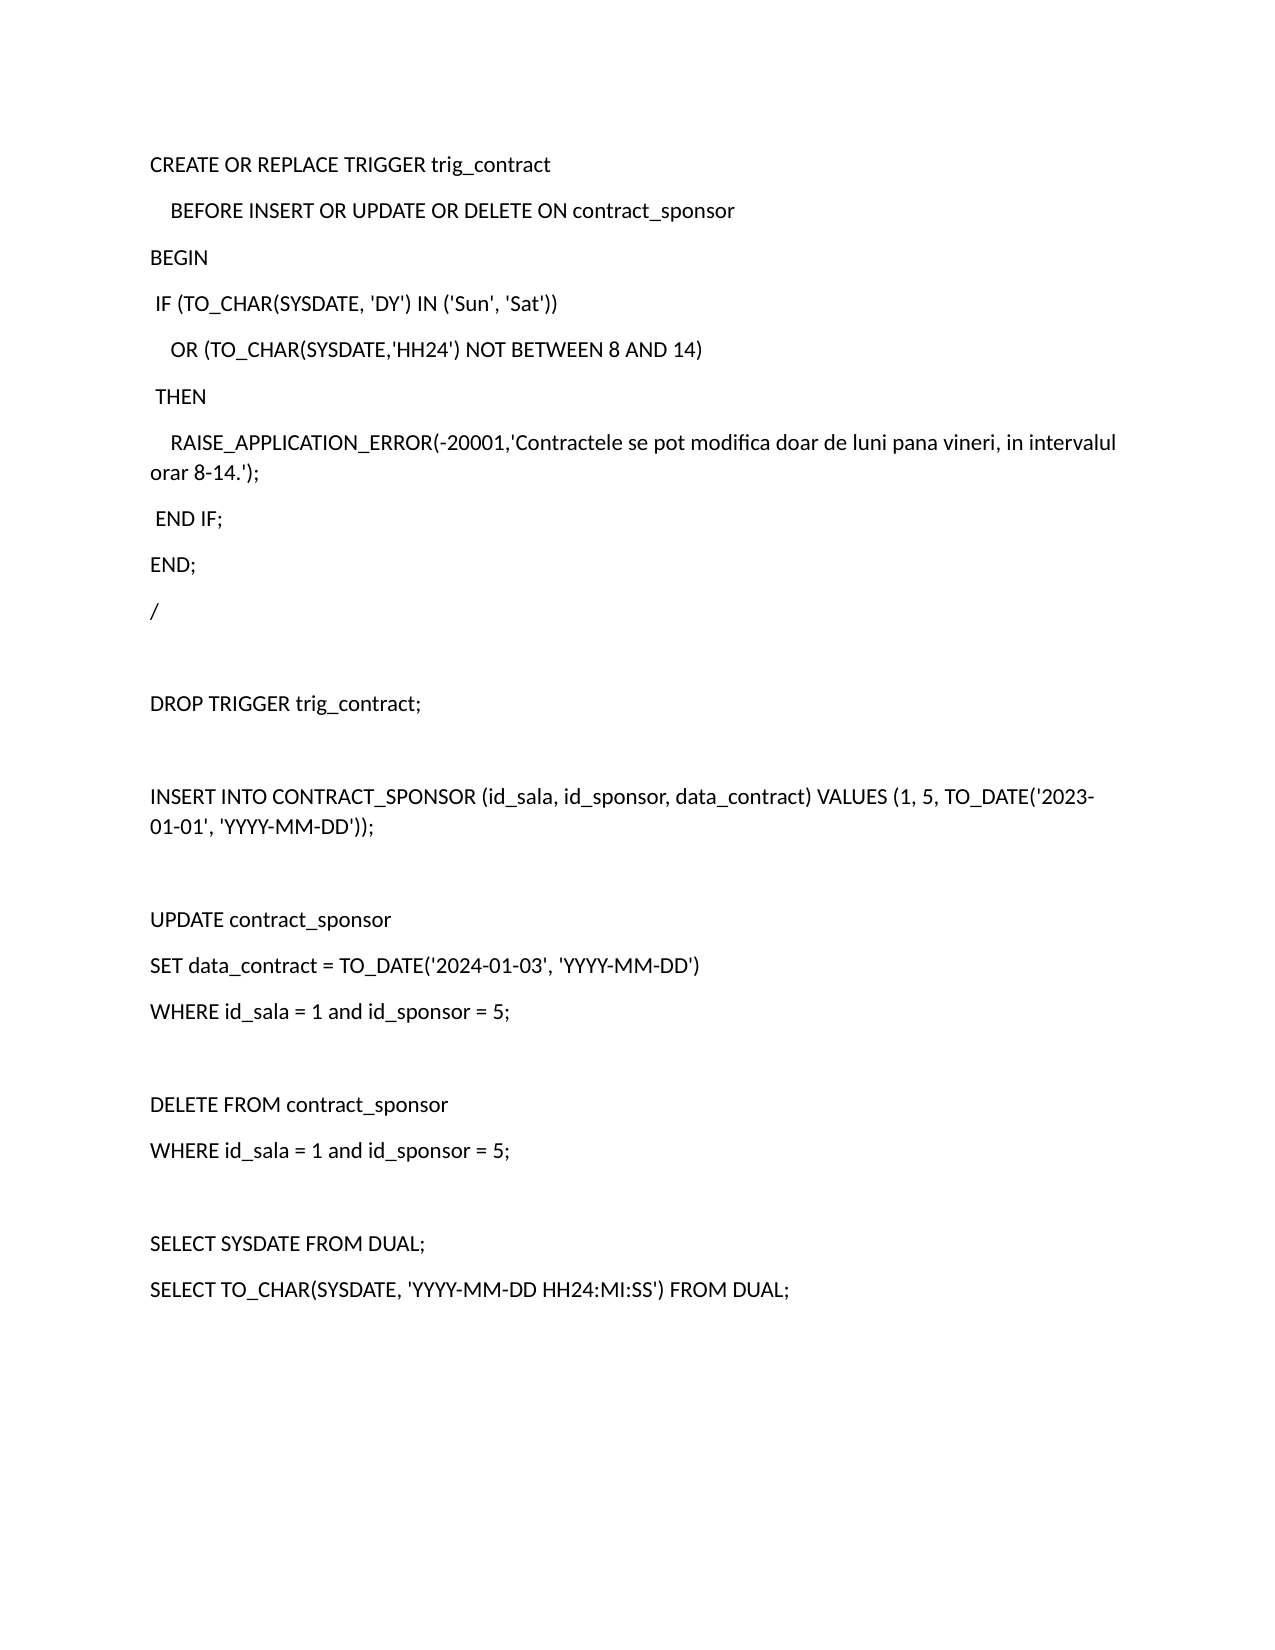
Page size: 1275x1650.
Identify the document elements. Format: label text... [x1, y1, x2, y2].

text SELECT TO_CHAR(SYSDATE, 'YYYY-MM-DD HH24:MI:SS') FROM DUAL; [150, 1276, 1125, 1303]
text OR (TO_CHAR(SYSDATE,'HH24') NOT BETWEEN 8 AND 14) [150, 335, 1125, 363]
text BEFORE INSERT OR UPDATE OR DELETE ON contract_sponsor [150, 196, 1125, 224]
text SET data_contract = TO_DATE('2024-01-03', 'YYYY-MM-DD') [150, 951, 1125, 979]
text DROP TRIGGER trig_contract; [150, 689, 1125, 718]
text WHERE id_sala = 1 and id_sponsor = 5; [150, 1136, 1125, 1164]
text INSERT INTO CONTRACT_SPONSOR (id_sala, id_sponsor, data_contract) VALUES (1, 5, TO_DATE('2023-01-01', 'YYYY-MM-DD')); [150, 782, 1125, 840]
text UPDATE contract_sponsor [150, 905, 1125, 933]
text / [150, 597, 1125, 625]
text WHERE id_sala = 1 and id_sponsor = 5; [150, 997, 1125, 1025]
text END; [150, 551, 1125, 578]
text END IF; [150, 504, 1125, 532]
text SELECT SYSDATE FROM DUAL; [150, 1229, 1125, 1257]
text CREATE OR REPLACE TRIGGER trig_contract [150, 150, 1125, 178]
text BEGIN [150, 243, 1125, 271]
text THEN [150, 382, 1125, 410]
text IF (TO_CHAR(SYSDATE, 'DY') IN ('Sun', 'Sat')) [150, 289, 1125, 317]
text RAISE_APPLICATION_ERROR(-20001,'Contractele se pot modifica doar de luni pana vineri, in intervalul orar 8-14.'); [150, 428, 1125, 486]
text DELETE FROM contract_sponsor [150, 1090, 1125, 1118]
